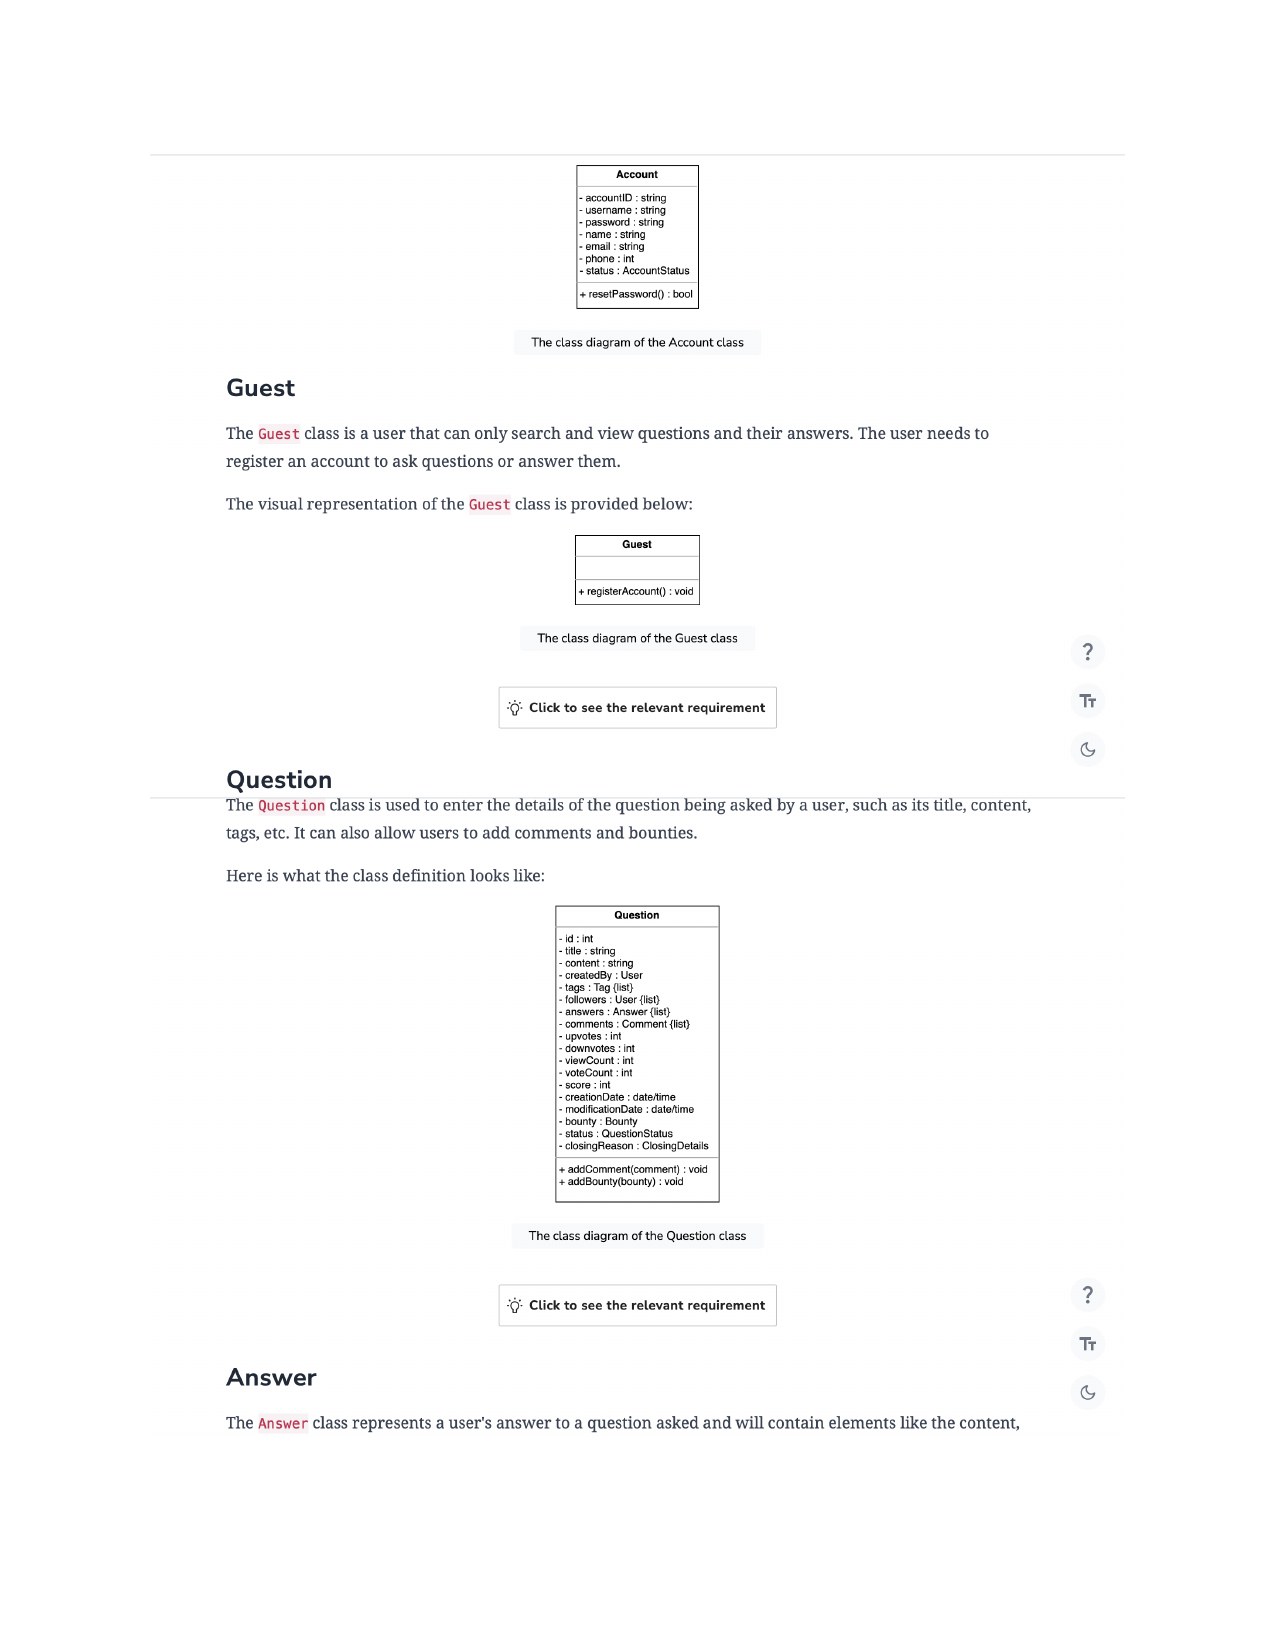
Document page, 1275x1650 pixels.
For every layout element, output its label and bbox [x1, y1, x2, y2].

picture [150, 150, 1125, 1436]
